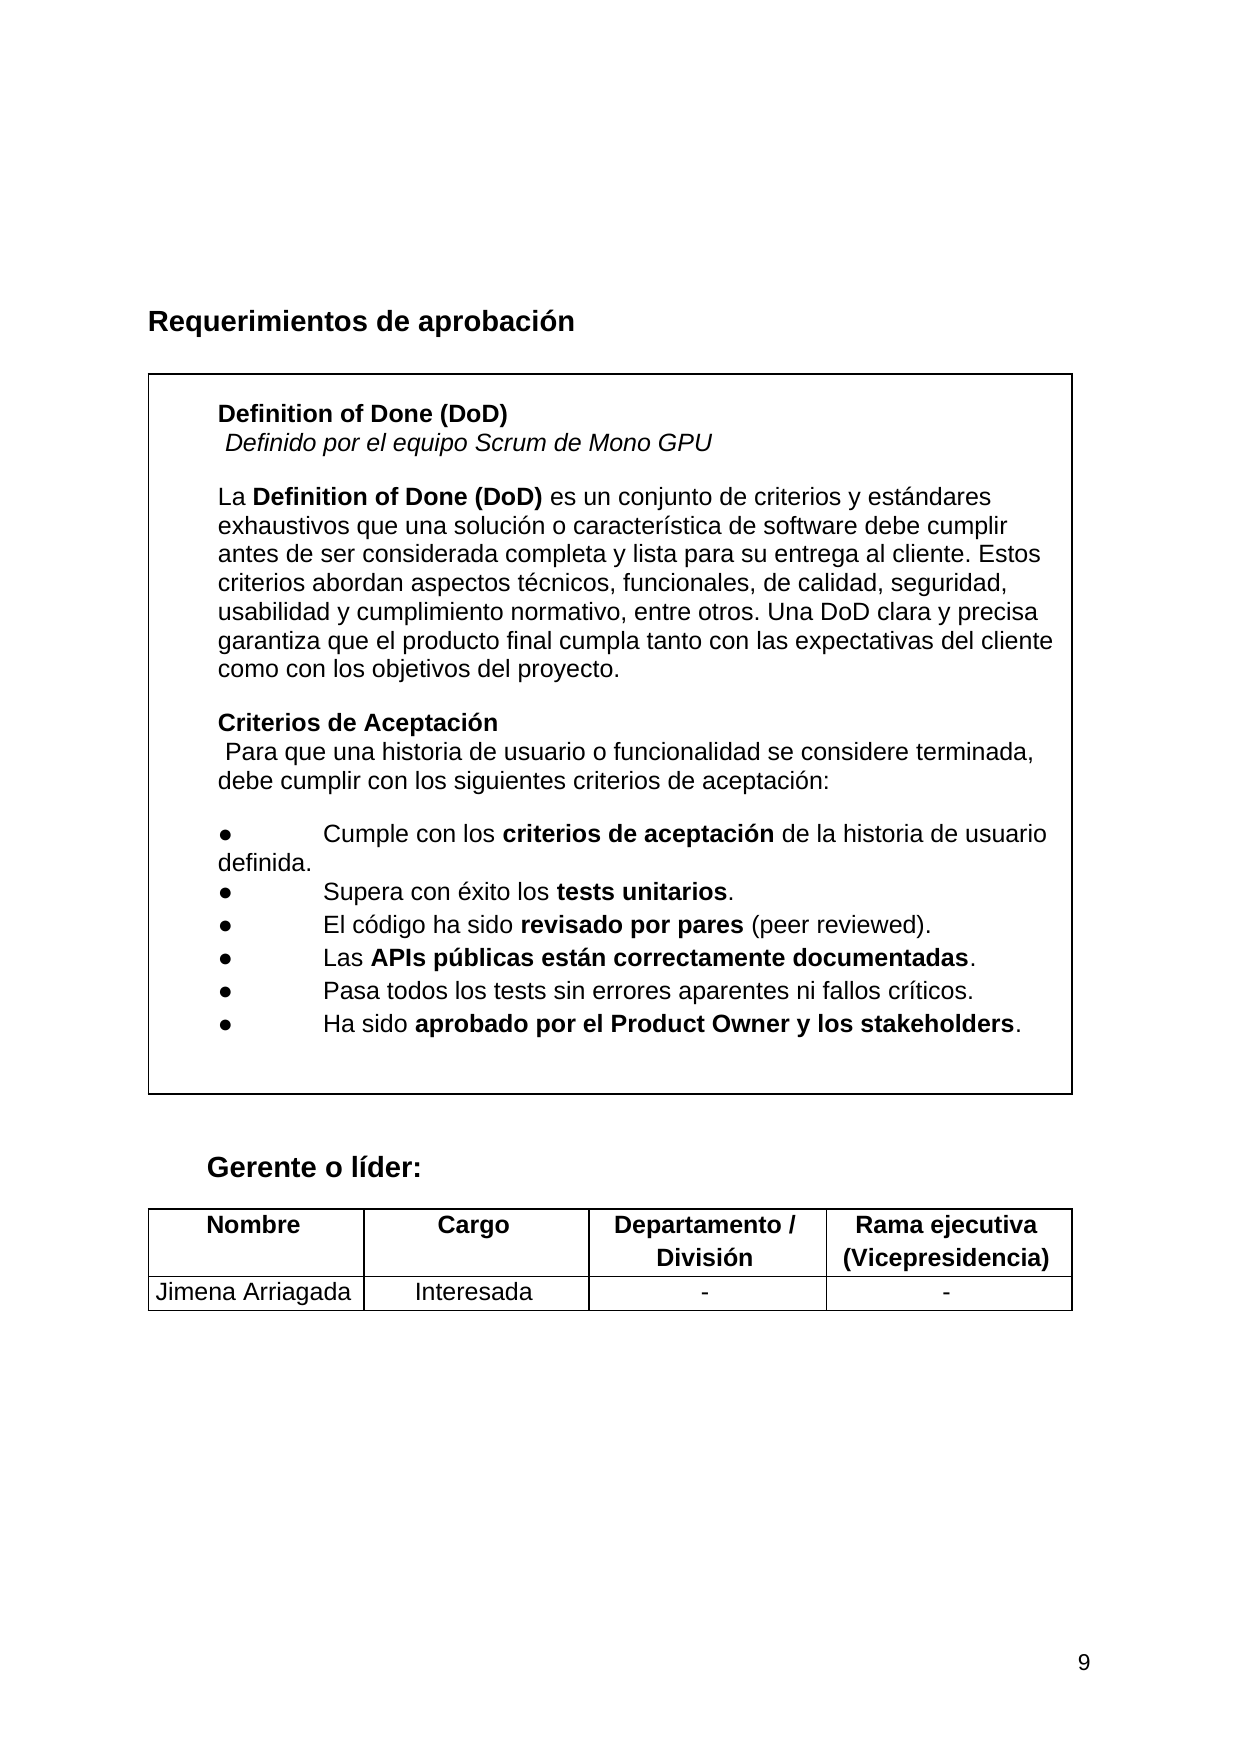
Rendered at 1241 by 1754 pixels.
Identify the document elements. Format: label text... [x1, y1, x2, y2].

table_cell Interesada [365, 1277, 588, 1310]
table_cell - [827, 1277, 1071, 1310]
subtitle Gerente o líder: [207, 1150, 1090, 1183]
text Requerimientos de aprobación [148, 304, 1090, 338]
table_cell Jimena Arriagada [149, 1277, 363, 1310]
table_header Rama ejecutiva (Vicepresidencia) [827, 1210, 1071, 1276]
table_header Cargo [365, 1210, 588, 1276]
table_header Departamento / División [590, 1210, 826, 1276]
table_cell - [590, 1277, 826, 1310]
table_header Nombre [149, 1210, 363, 1276]
table_header Definition of Done (DoD) Definido por el equipo Scrum de Mono GPU La Definition of Done (DoD) es un conjunto de criterios y estándares exhaustivos que una solución o característica de software debe cumplir antes de ser considerada completa y lista para su entrega al cliente. Estos criterios abordan aspectos técnicos, funcionales, de calidad, seguridad, usabilidad y cumplimiento normativo, entre otros. Una DoD clara y precisa garantiza que el producto final cumpla tanto con las expectativas del cliente como con los objetivos del proyecto. Criterios de Aceptación Para que una historia de usuario o funcionalidad se considere terminada, debe cumplir con los siguientes criterios de aceptación: ● Cumple con los criterios de aceptación de la historia de usuario definida. ● Supera con éxito los tests unitarios. ● El código ha sido revisado por pares (peer reviewed). ● Las APIs públicas están correctamente documentadas. ● Pasa todos los tests sin errores aparentes ni fallos críticos. ● Ha sido aprobado por el Product Owner y los stakeholders. [149, 375, 1071, 1093]
